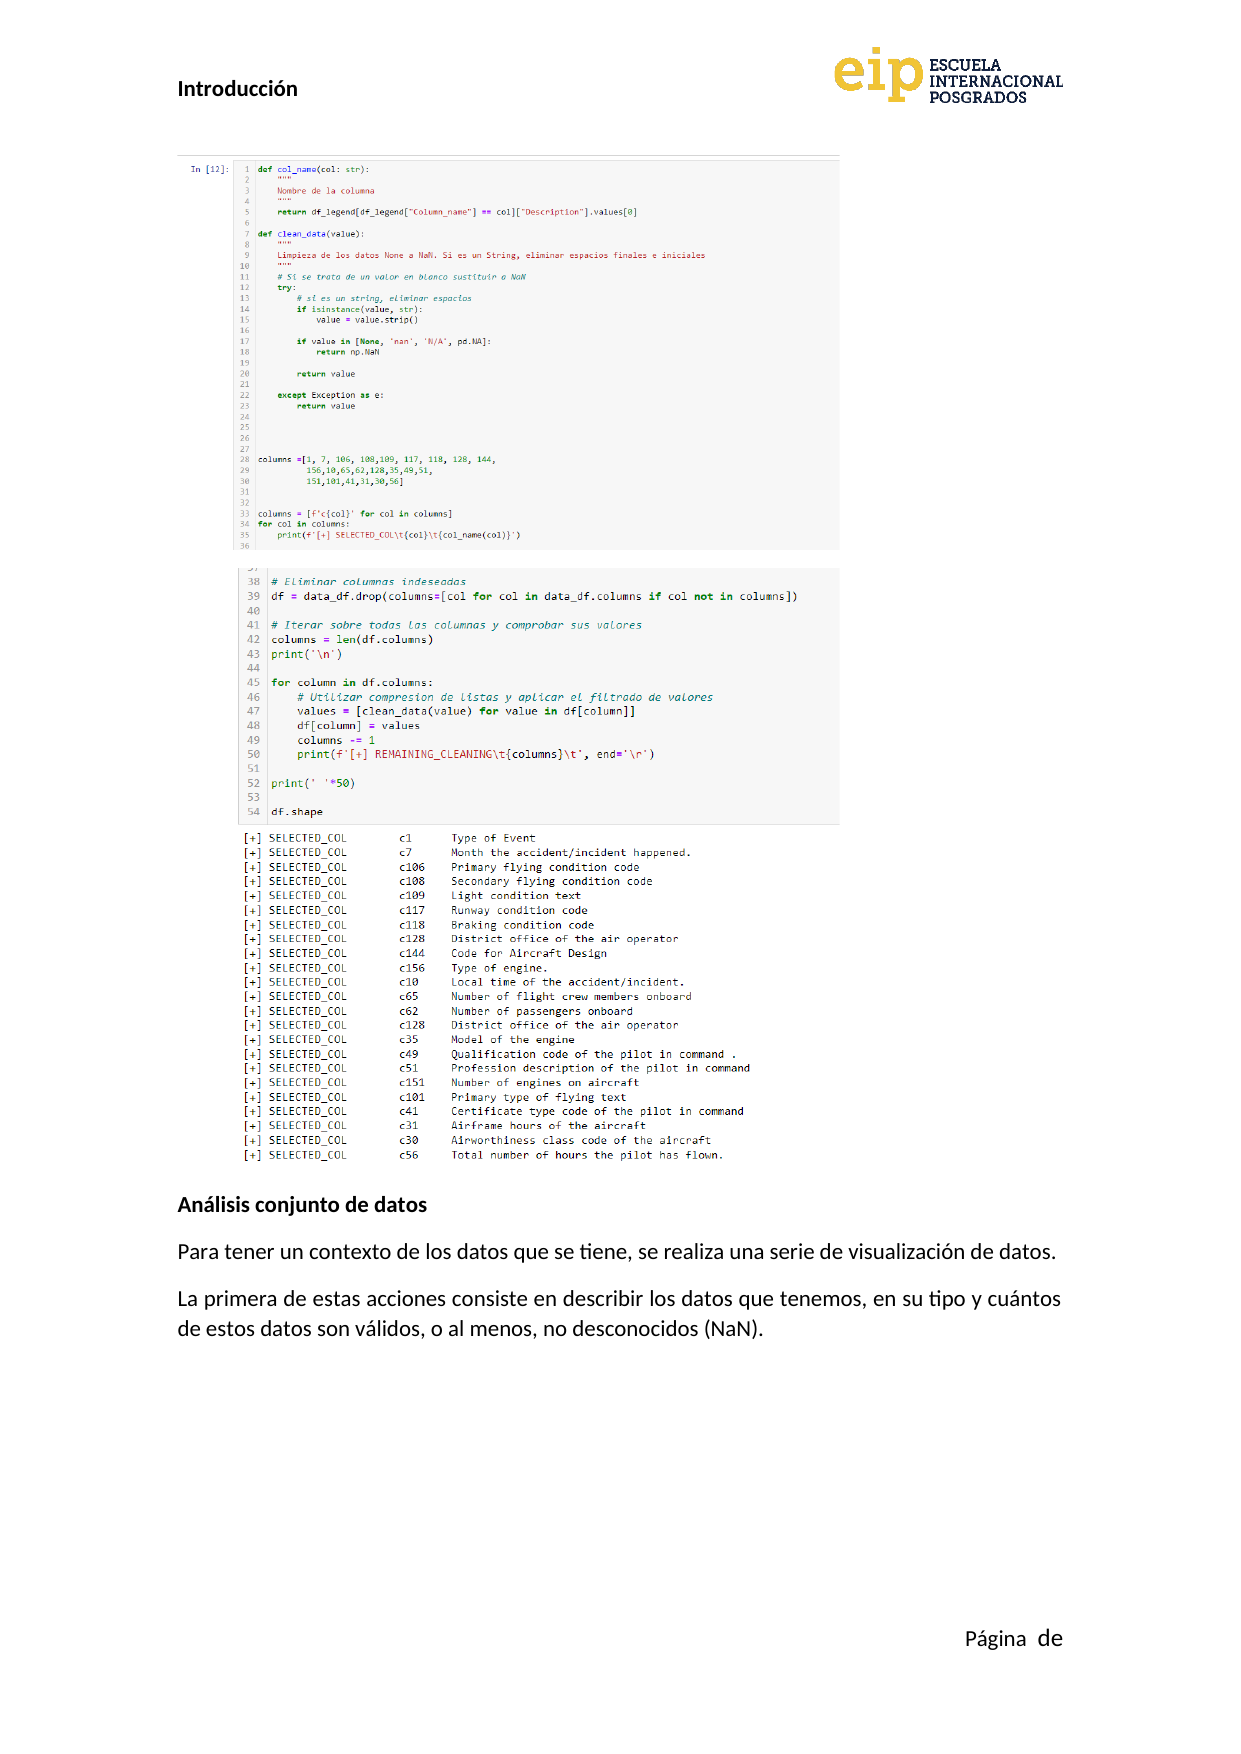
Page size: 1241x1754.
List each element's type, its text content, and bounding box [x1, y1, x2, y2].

text Para tener un contexto de los datos que se tiene, se realiza una serie de visualización de datos. [177, 1237, 1063, 1265]
text La primera de estas acciones consiste en describir los datos que tenemos, en su tipo y cuántos de estos datos son válidos, o al menos, no desconocidos (NaN). [177, 1284, 1063, 1342]
picture [177, 568, 840, 1172]
picture [834, 47, 1063, 103]
picture [177, 147, 840, 550]
text Análisis conjunto de datos [177, 1190, 1063, 1218]
